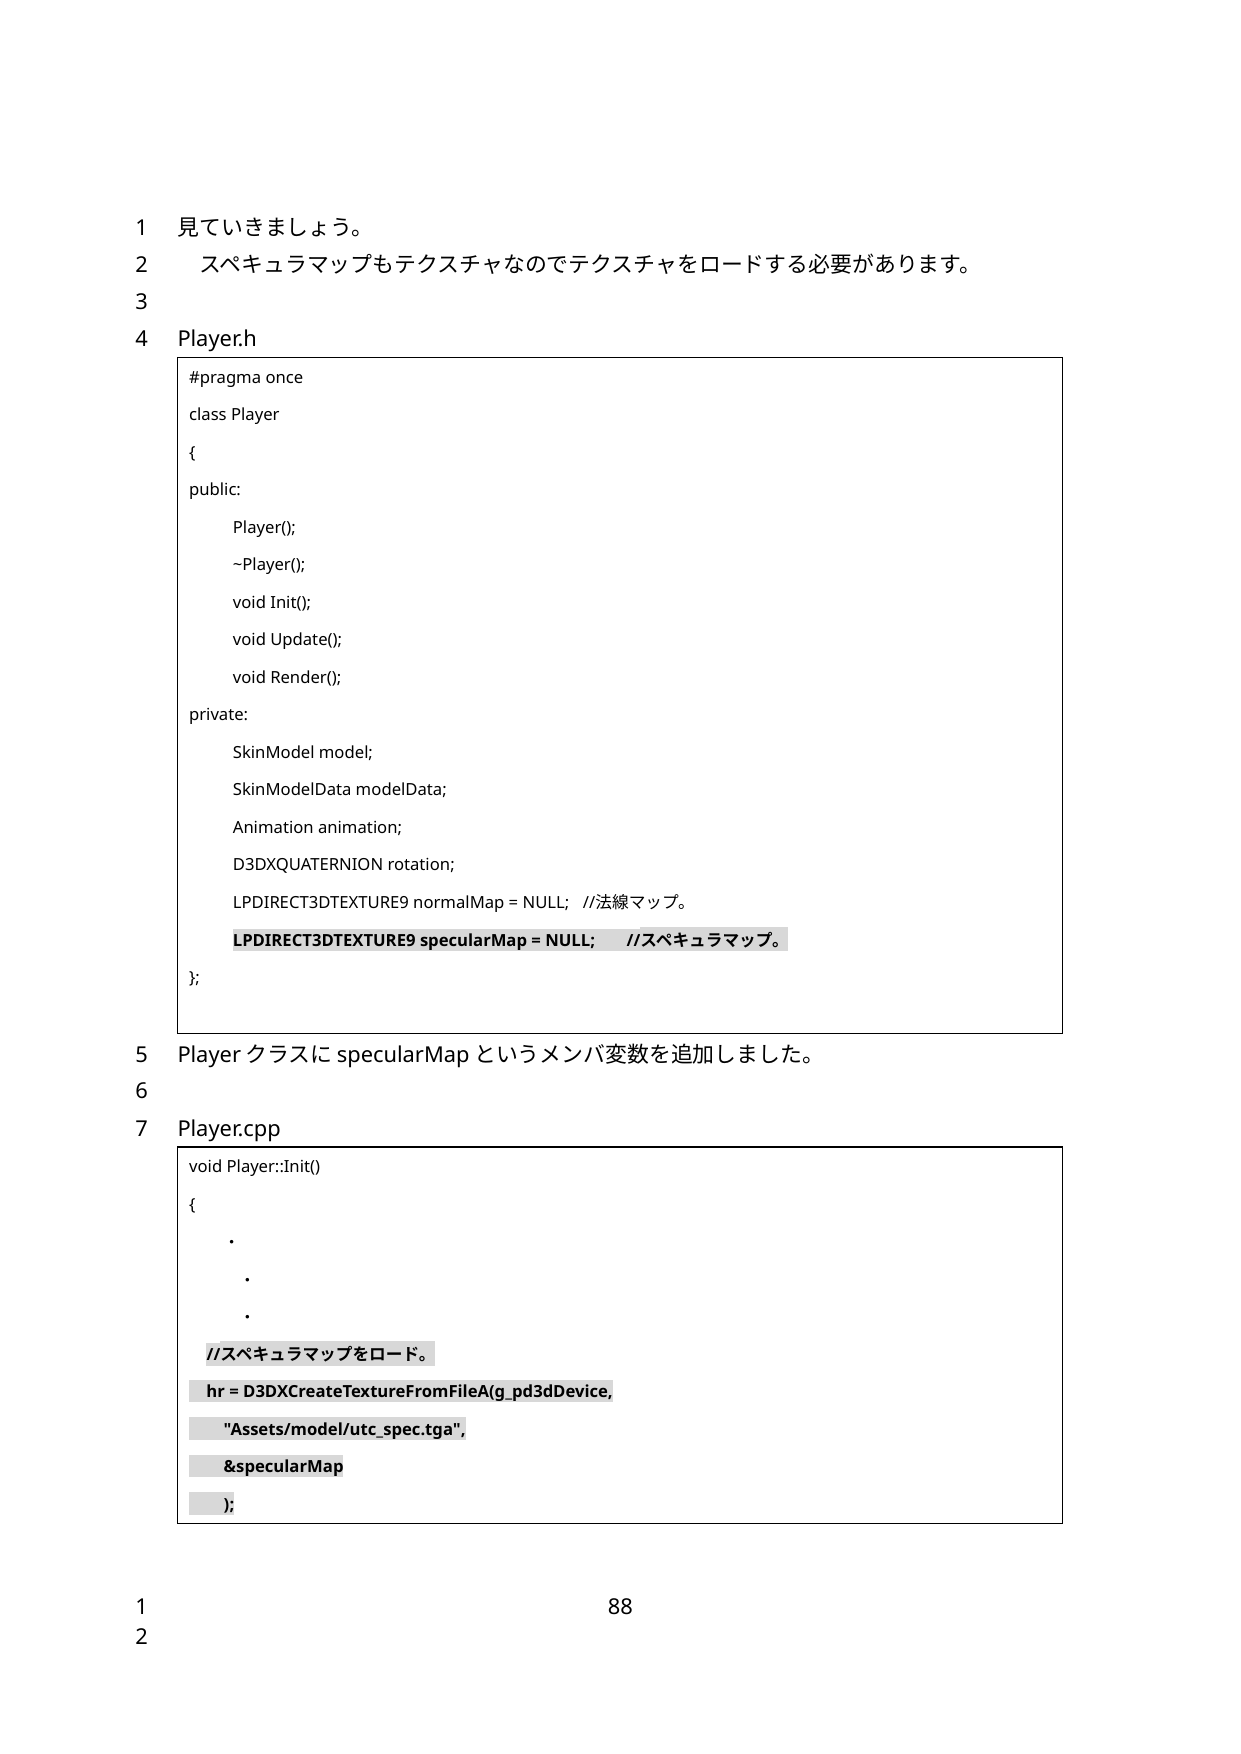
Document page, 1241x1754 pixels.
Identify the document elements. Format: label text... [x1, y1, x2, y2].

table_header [178, 1148, 1062, 1522]
text Player.cpp [177, 1109, 1063, 1146]
table_header #pragma once class Player { public: Player(); ~Player(); void Init(); void Update(); void Render(); private: SkinModel model; SkinModelData modelData; Animation animation; D3DXQUATERNION rotation; LPDIRECT3DTEXTURE9 normalMap = NULL; //法線マップ。 LPDIRECT3DTEXTURE9 specularMap = NULL; //スペキュラマップ。 }; [178, 358, 1062, 1033]
text PlayerクラスにspecularMapというメンバ変数を追加しました。 [177, 1034, 1063, 1071]
text スペキュラマップもテクスチャなのでテクスチャをロードする必要があります。 [177, 244, 1063, 282]
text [177, 207, 1063, 244]
text Player.h [177, 319, 1063, 357]
